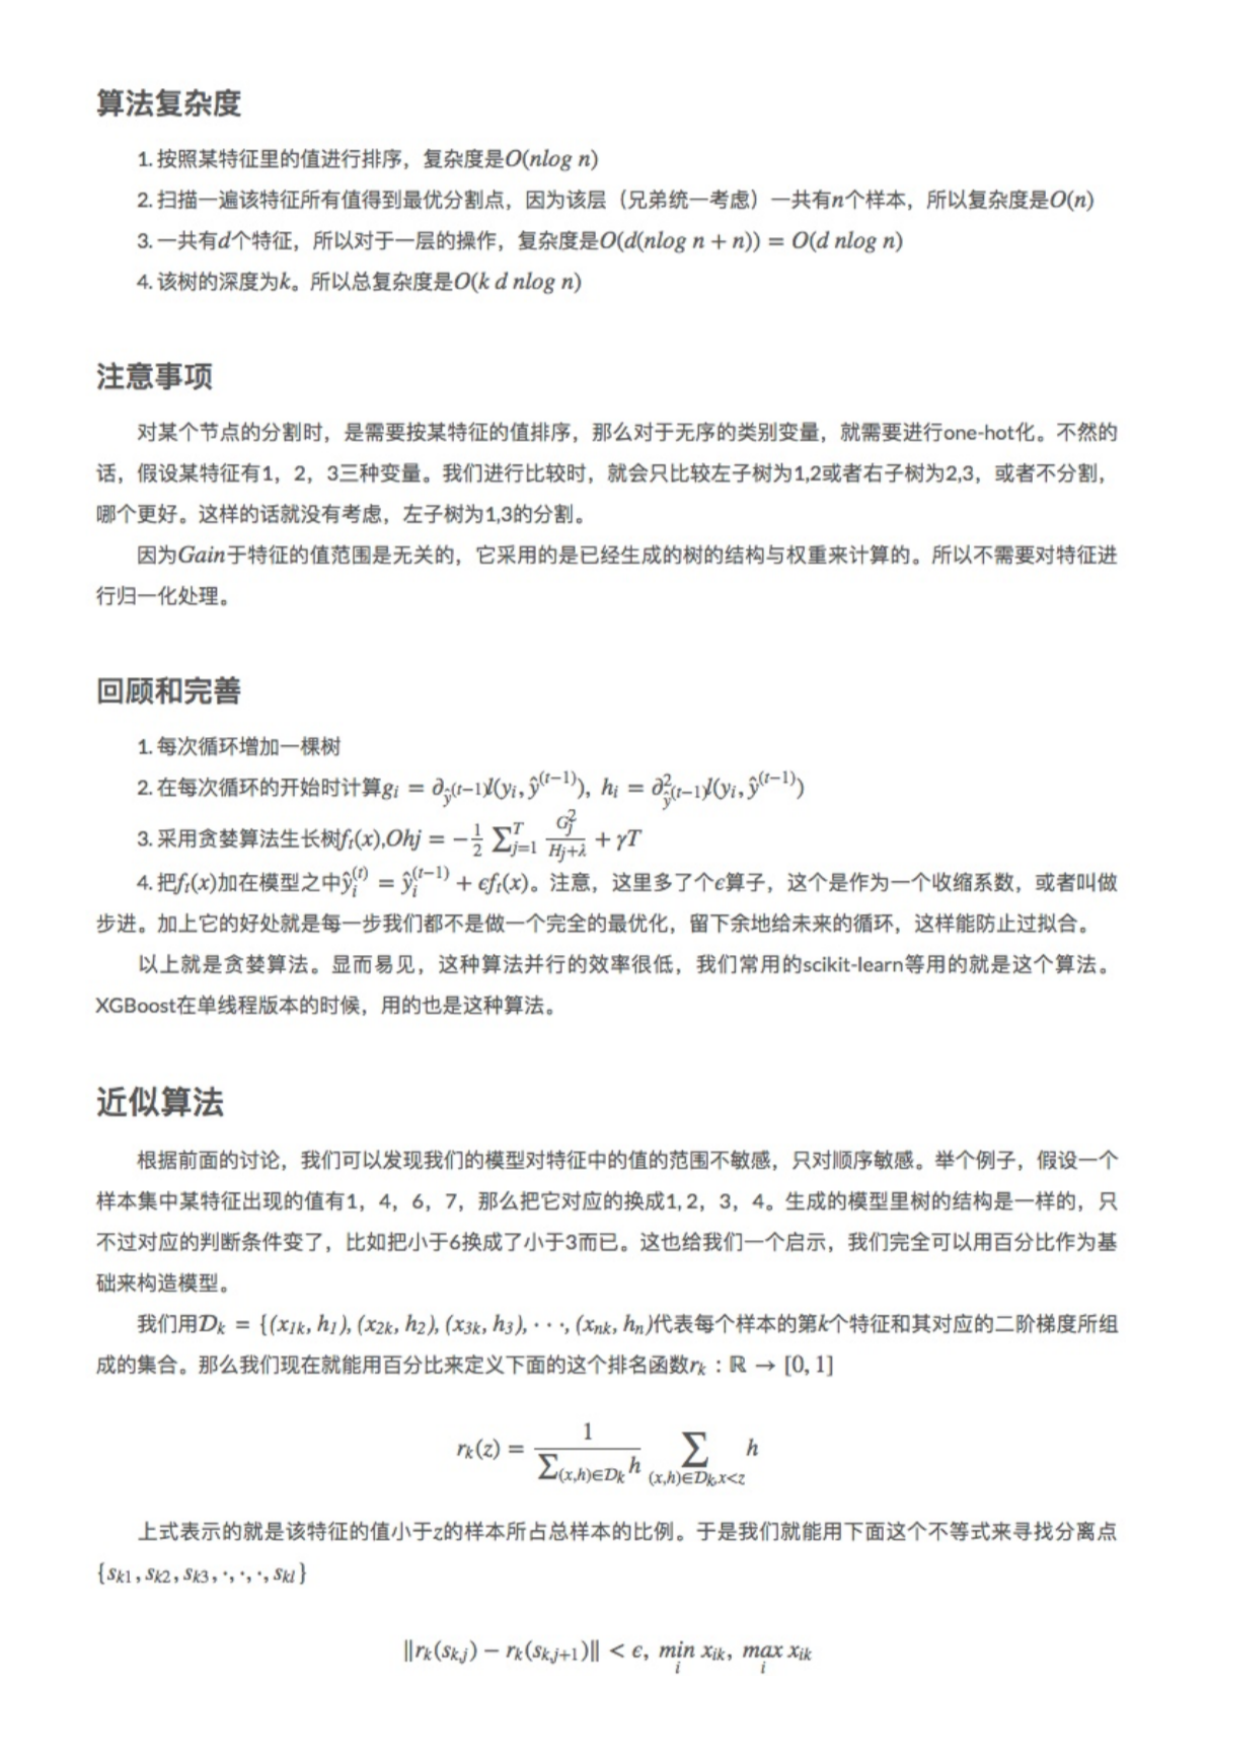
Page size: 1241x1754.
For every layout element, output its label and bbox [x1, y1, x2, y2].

picture [75, 78, 1131, 1676]
